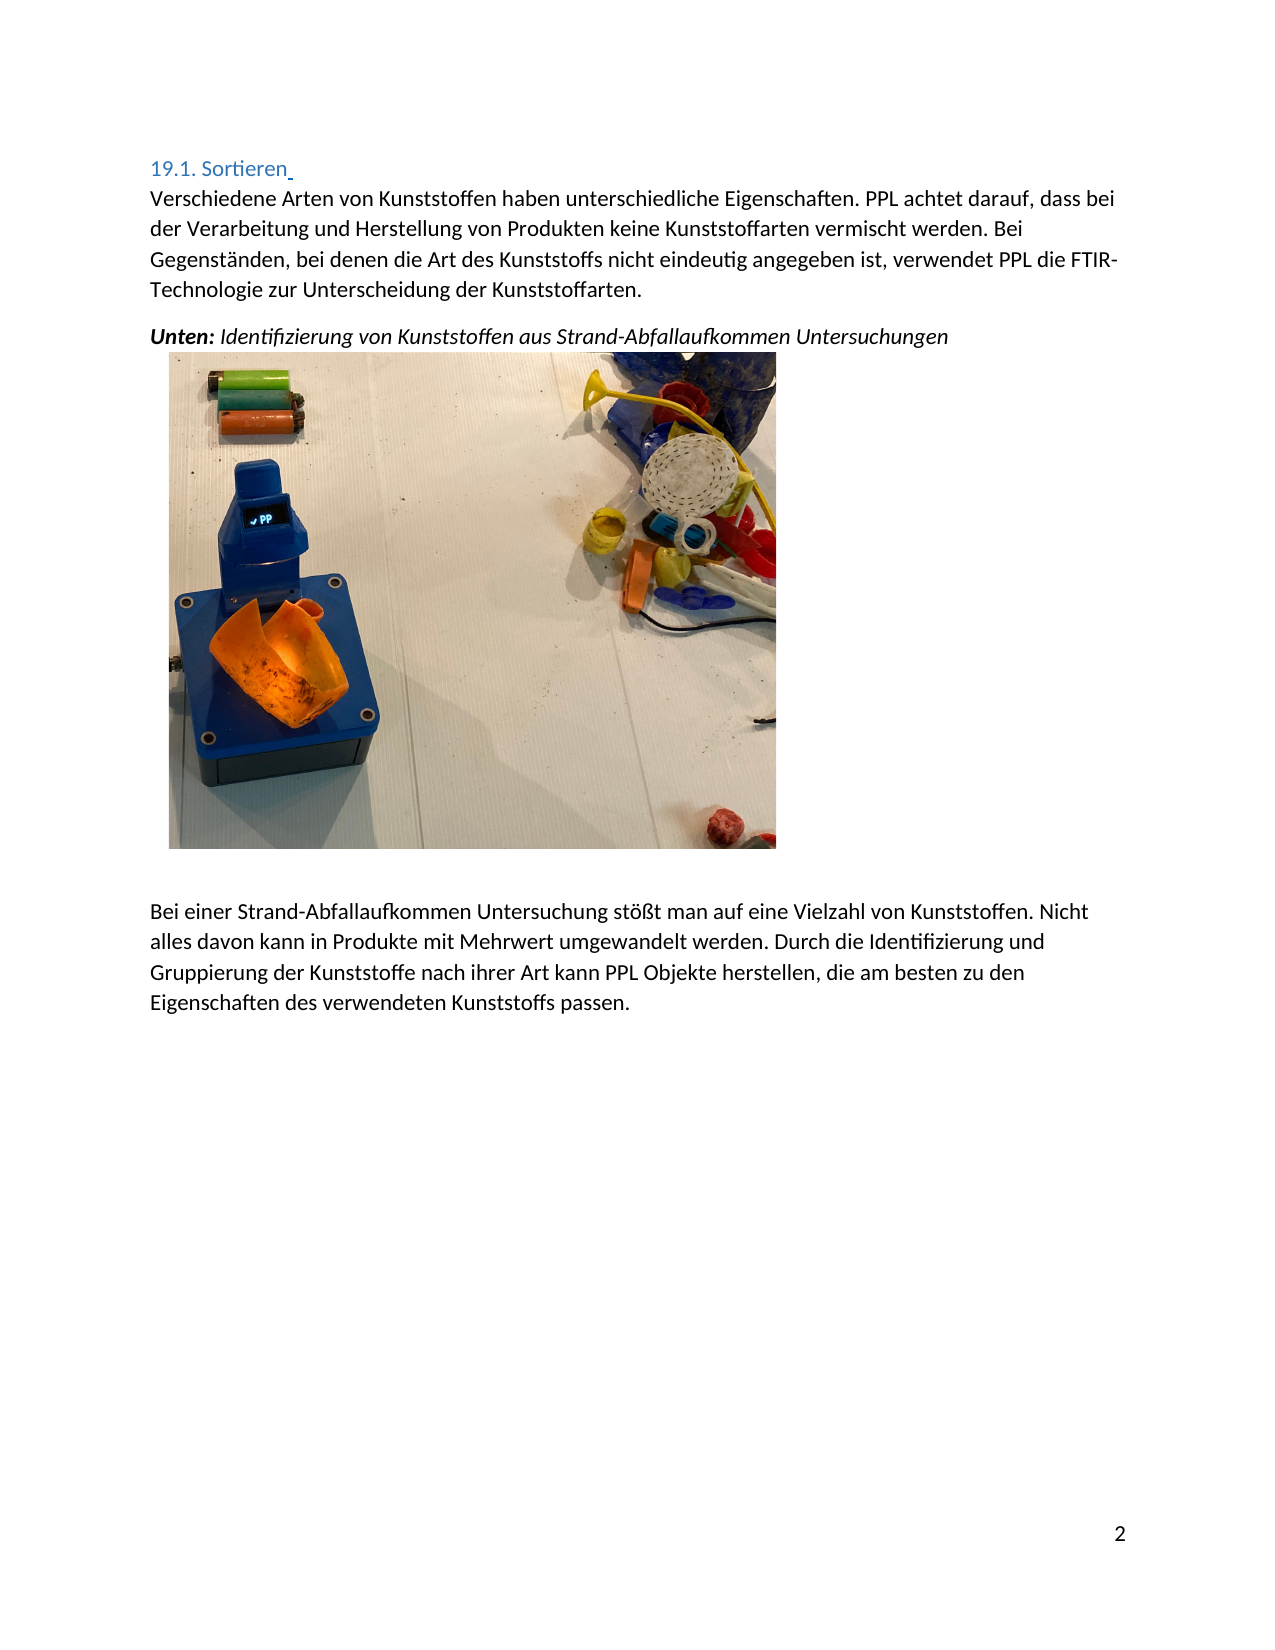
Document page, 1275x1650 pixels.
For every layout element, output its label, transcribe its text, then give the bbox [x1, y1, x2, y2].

text Bei einer Strand-Abfallaufkommen Untersuchung stößt man auf eine Vielzahl von Kunststoffen. Nicht alles davon kann in Produkte mit Mehrwert umgewandelt werden. Durch die Identifizierung und Gruppierung der Kunststoffe nach ihrer Art kann PPL Objekte herstellen, die am besten zu den Eigenschaften des verwendeten Kunststoffs passen. [150, 897, 1125, 1016]
subtitle 19.1. Sortieren [150, 154, 1125, 182]
text Unten: Identifizierung von Kunststoffen aus Strand-Abfallaufkommen Untersuchungen [150, 322, 1125, 878]
text Verschiedene Arten von Kunststoffen haben unterschiedliche Eigenschaften. PPL achtet darauf, dass bei der Verarbeitung und Herstellung von Produkten keine Kunststoffarten vermischt werden. Bei Gegenständen, bei denen die Art des Kunststoffs nicht eindeutig angegeben ist, verwendet PPL die FTIR-Technologie zur Unterscheidung der Kunststoffarten. [150, 184, 1125, 303]
